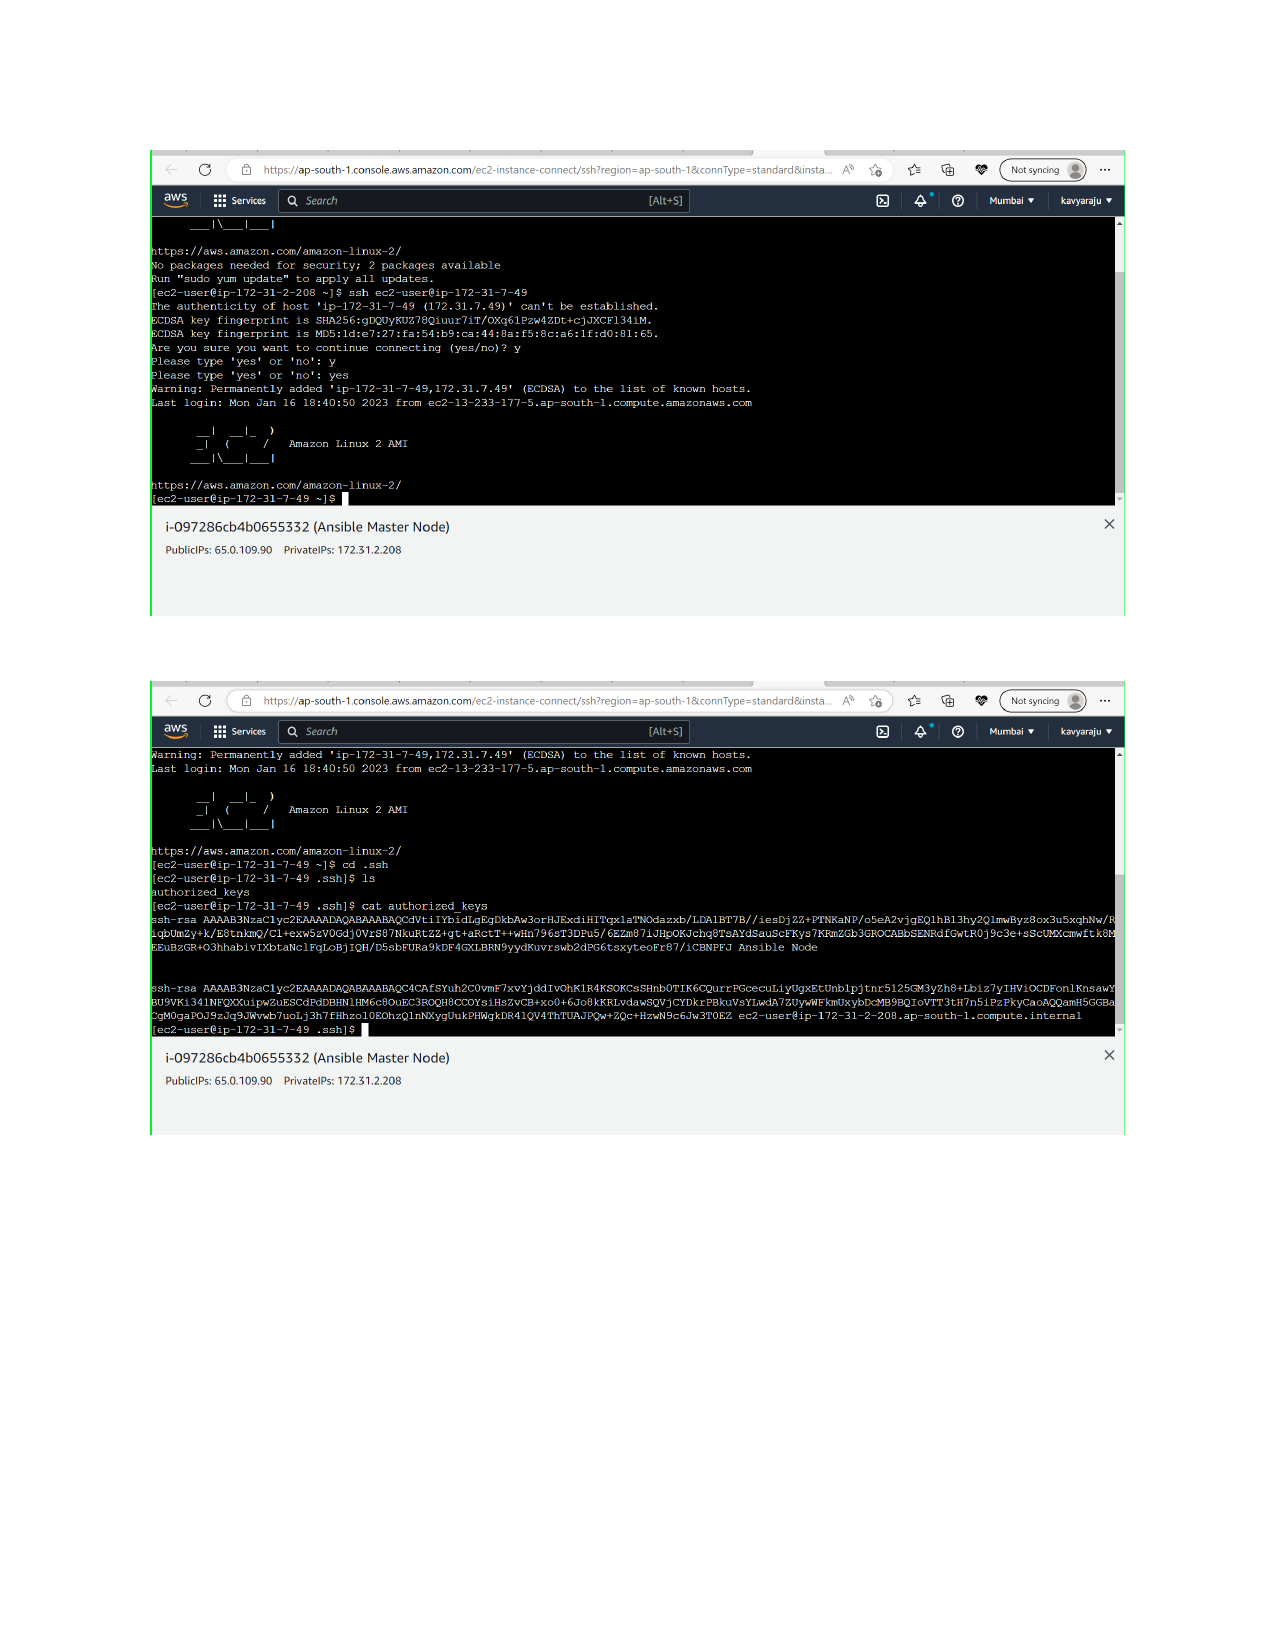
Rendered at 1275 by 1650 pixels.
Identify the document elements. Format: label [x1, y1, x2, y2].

picture [150, 681, 1125, 1135]
picture [150, 150, 1125, 616]
